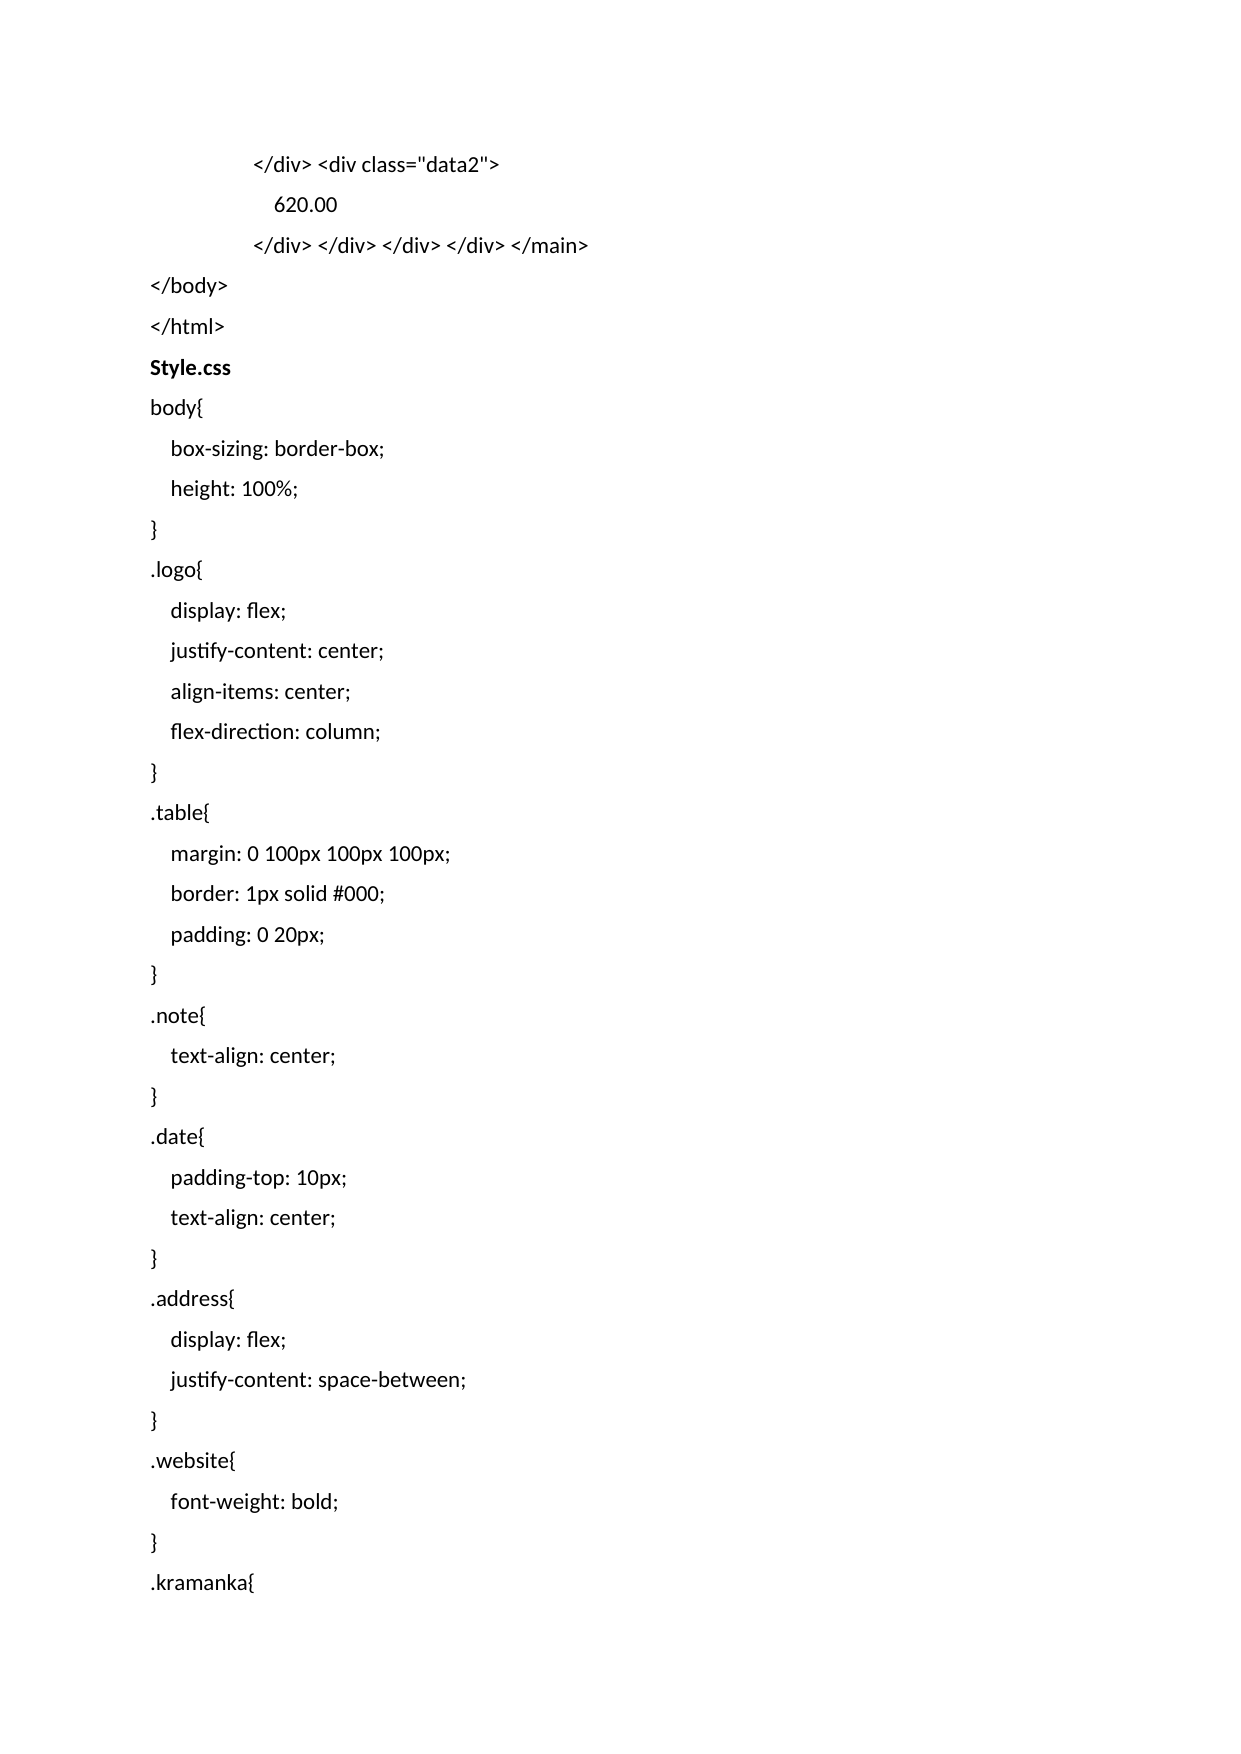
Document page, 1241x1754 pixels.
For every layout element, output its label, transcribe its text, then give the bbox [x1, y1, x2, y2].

text text-align: center; [150, 1203, 1090, 1232]
text } [150, 1082, 1090, 1110]
text display: flex; [150, 596, 1090, 624]
text </html> [150, 312, 1090, 340]
text </div> </div> </div> </div> </main> [150, 231, 1090, 259]
text font-weight: bold; [150, 1487, 1090, 1515]
text } [150, 1406, 1090, 1434]
text .table{ [150, 798, 1090, 826]
text padding-top: 10px; [150, 1163, 1090, 1191]
text .address{ [150, 1284, 1090, 1313]
text .logo{ [150, 555, 1090, 583]
text display: flex; [150, 1325, 1090, 1353]
text </body> [150, 272, 1090, 299]
text align-items: center; [150, 677, 1090, 705]
text .website{ [150, 1447, 1090, 1475]
text height: 100%; [150, 474, 1090, 502]
text </div> <div class="data2"> [150, 150, 1090, 178]
text justify-content: center; [150, 636, 1090, 664]
text Style.css [150, 353, 1090, 381]
text padding: 0 20px; [150, 920, 1090, 948]
text } [150, 960, 1090, 988]
text border: 1px solid #000; [150, 879, 1090, 907]
text .note{ [150, 1001, 1090, 1029]
text } [150, 1528, 1090, 1556]
text justify-content: space-between; [150, 1366, 1090, 1394]
text flex-direction: column; [150, 717, 1090, 745]
text 620.00 [150, 191, 1090, 218]
text text-align: center; [150, 1041, 1090, 1069]
text } [150, 758, 1090, 786]
text margin: 0 100px 100px 100px; [150, 839, 1090, 867]
text .date{ [150, 1122, 1090, 1151]
text body{ [150, 393, 1090, 421]
text } [150, 515, 1090, 543]
text .kramanka{ [150, 1568, 1090, 1596]
text box-sizing: border-box; [150, 434, 1090, 462]
text } [150, 1244, 1090, 1272]
